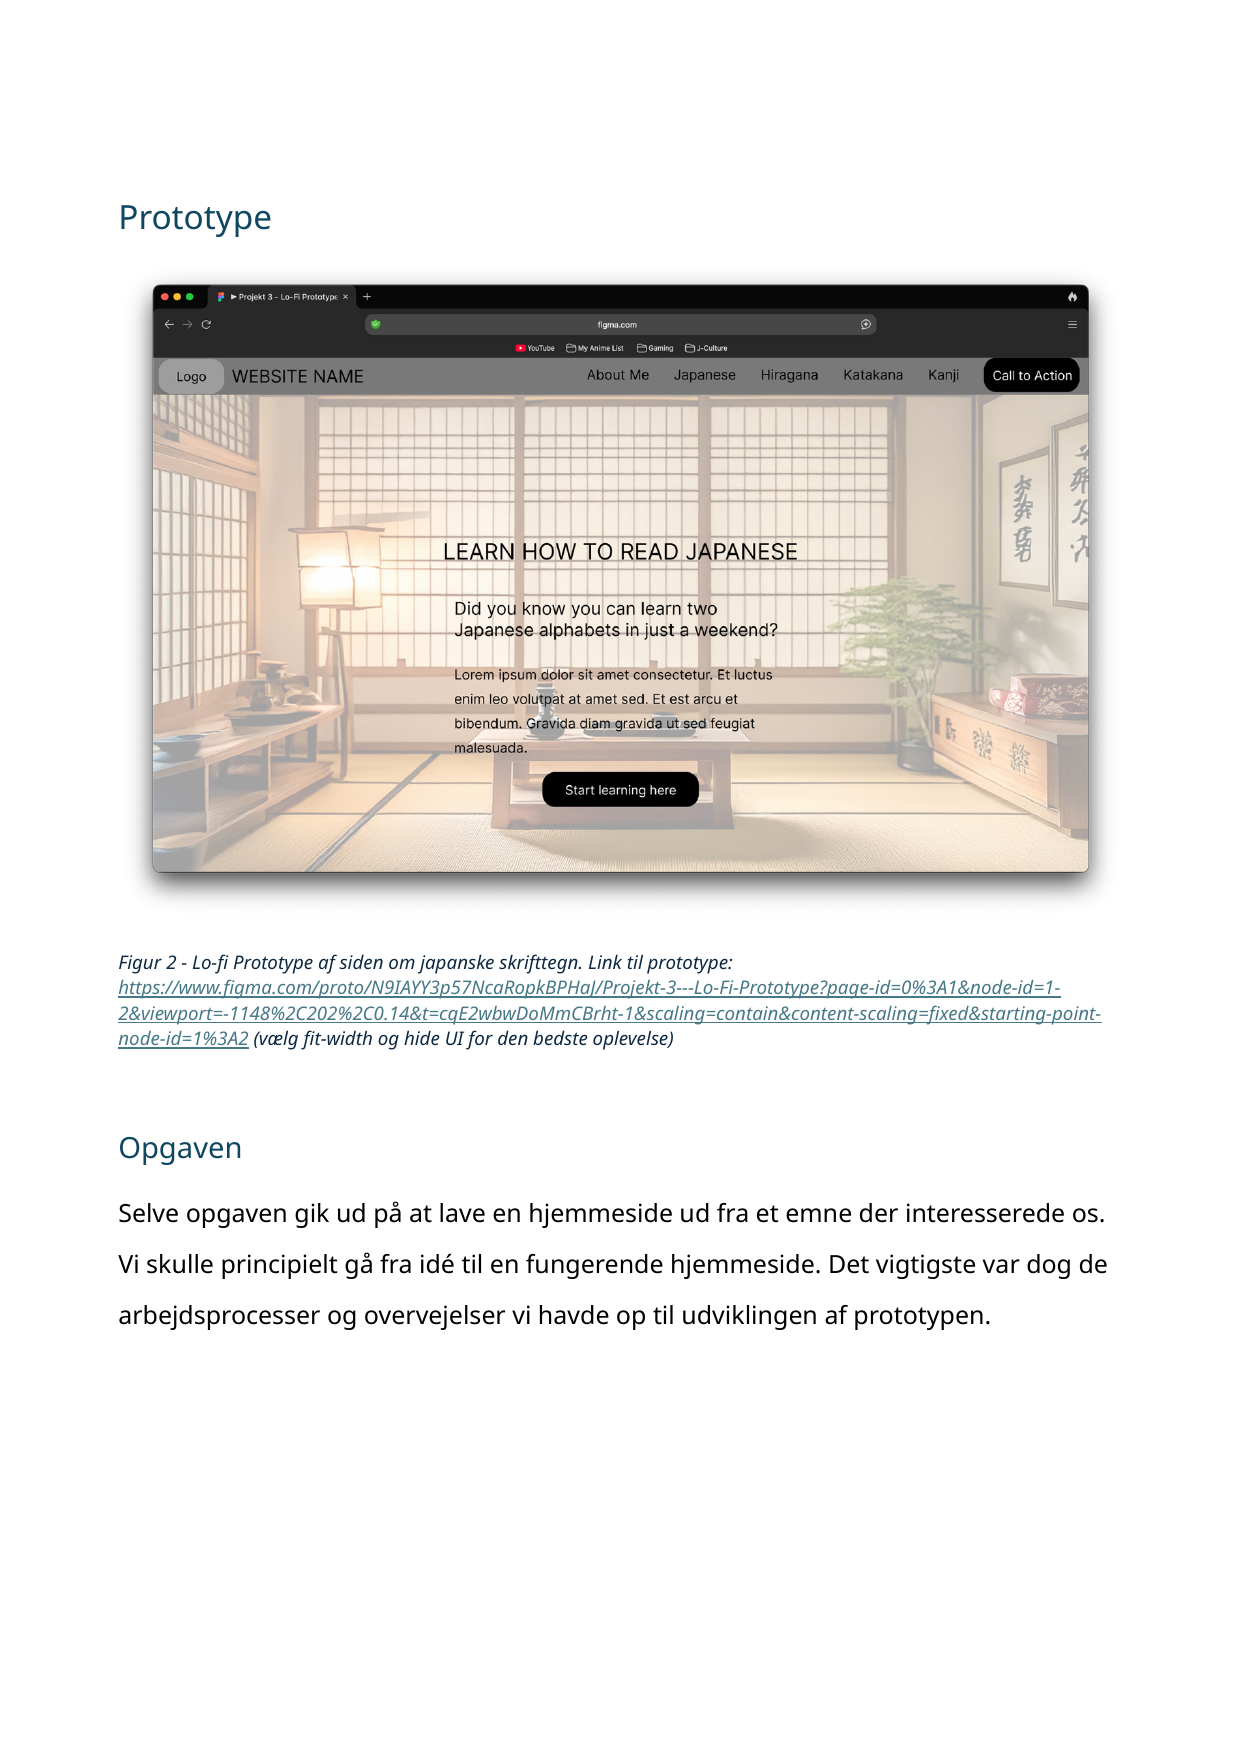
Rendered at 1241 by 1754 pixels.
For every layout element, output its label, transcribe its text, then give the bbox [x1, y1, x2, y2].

subtitle Prototype [118, 194, 1122, 262]
picture [118, 262, 1123, 918]
text Selve opgaven gik ud på at lave en hjemmeside ud fra et emne der interesserede os. Vi skulle principielt gå fra idé til en fungerende hjemmeside. Det vigtigste var dog de arbejdsprocesser og overvejelser vi havde op til udviklingen af prototypen. [118, 1196, 1122, 1332]
subtitle Opgaven [118, 1128, 1122, 1167]
